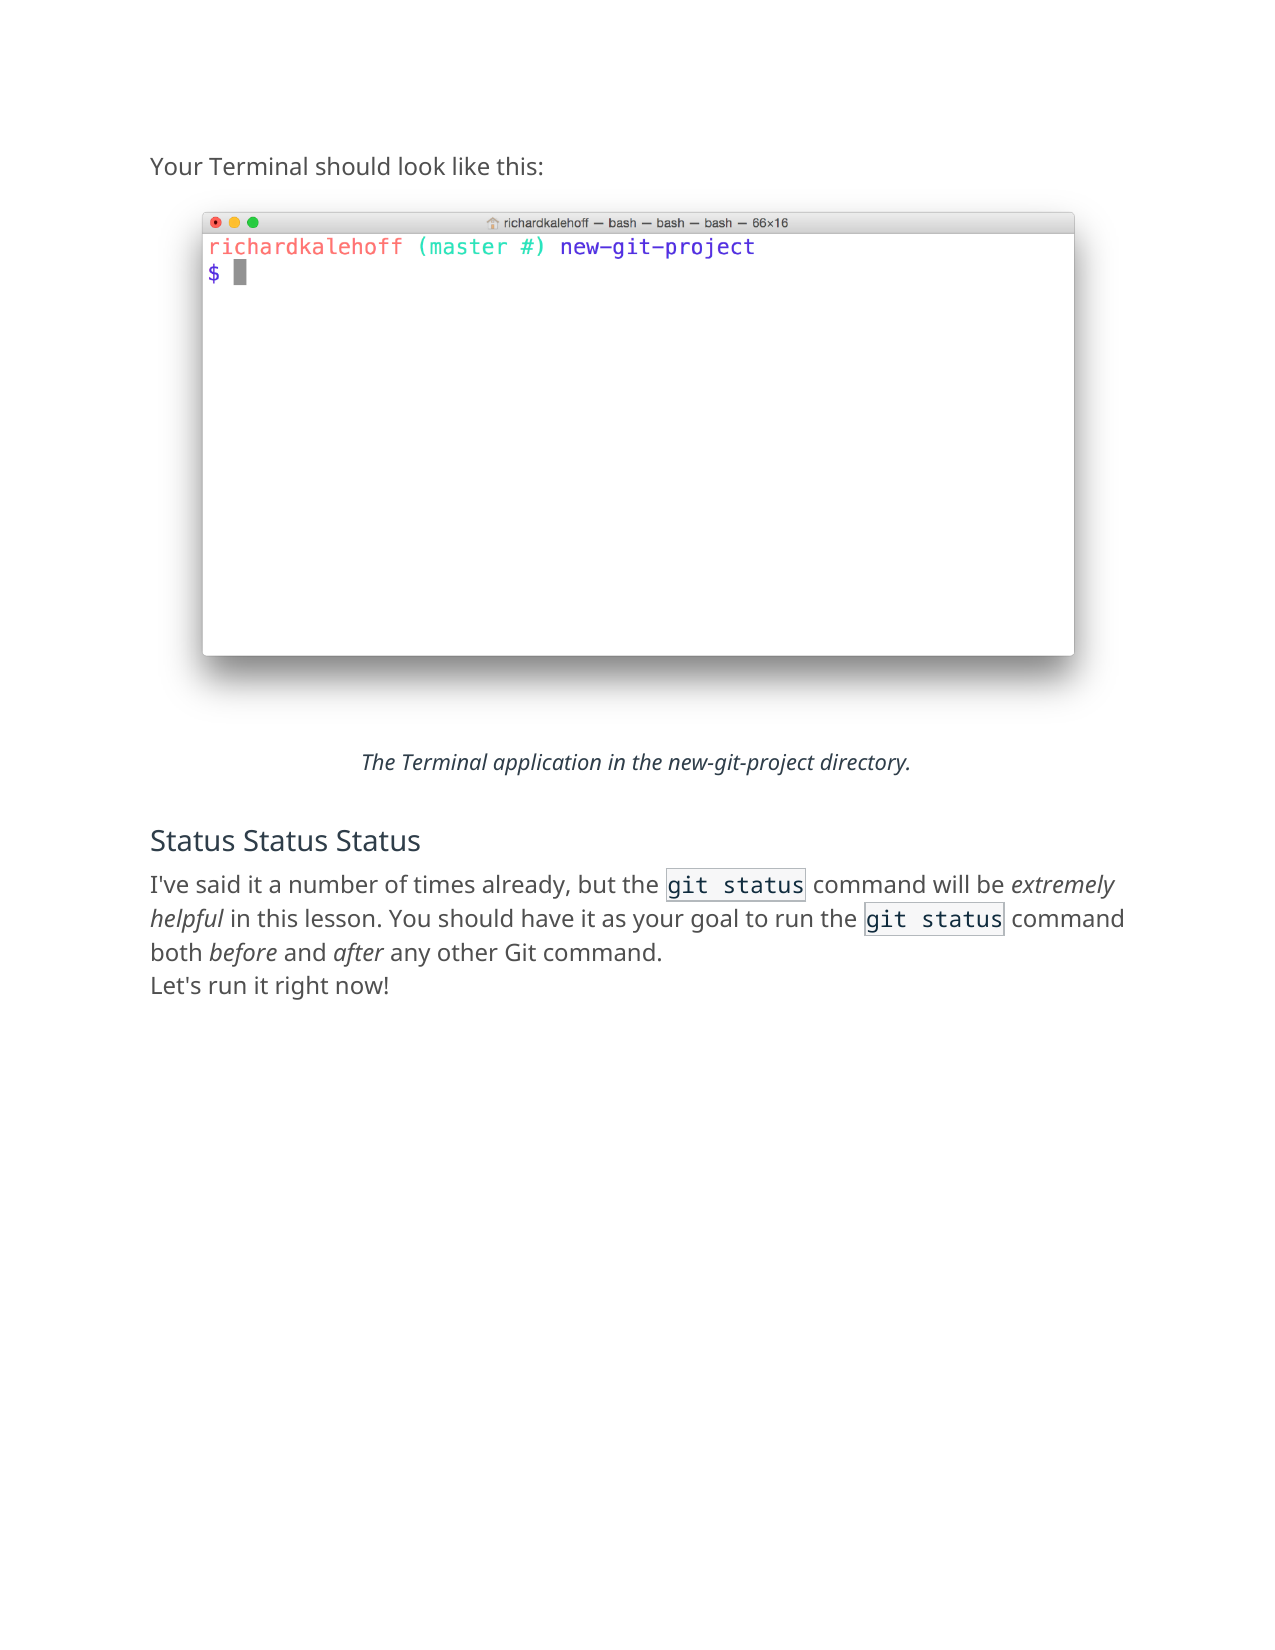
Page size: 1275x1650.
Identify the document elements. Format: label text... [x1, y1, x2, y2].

text I've said it a number of times already, but the git status command will be extremely helpful in this lesson. You should have it as your goal to run the git status command both before and after any other Git command. [150, 867, 1125, 969]
subtitle Status Status Status [150, 820, 1125, 860]
text The Terminal application in the new-git-project directory. [150, 746, 1125, 776]
picture [150, 182, 1125, 730]
text Your Terminal should look like this: [150, 150, 1125, 182]
text Let's run it right now! [150, 969, 1125, 1001]
